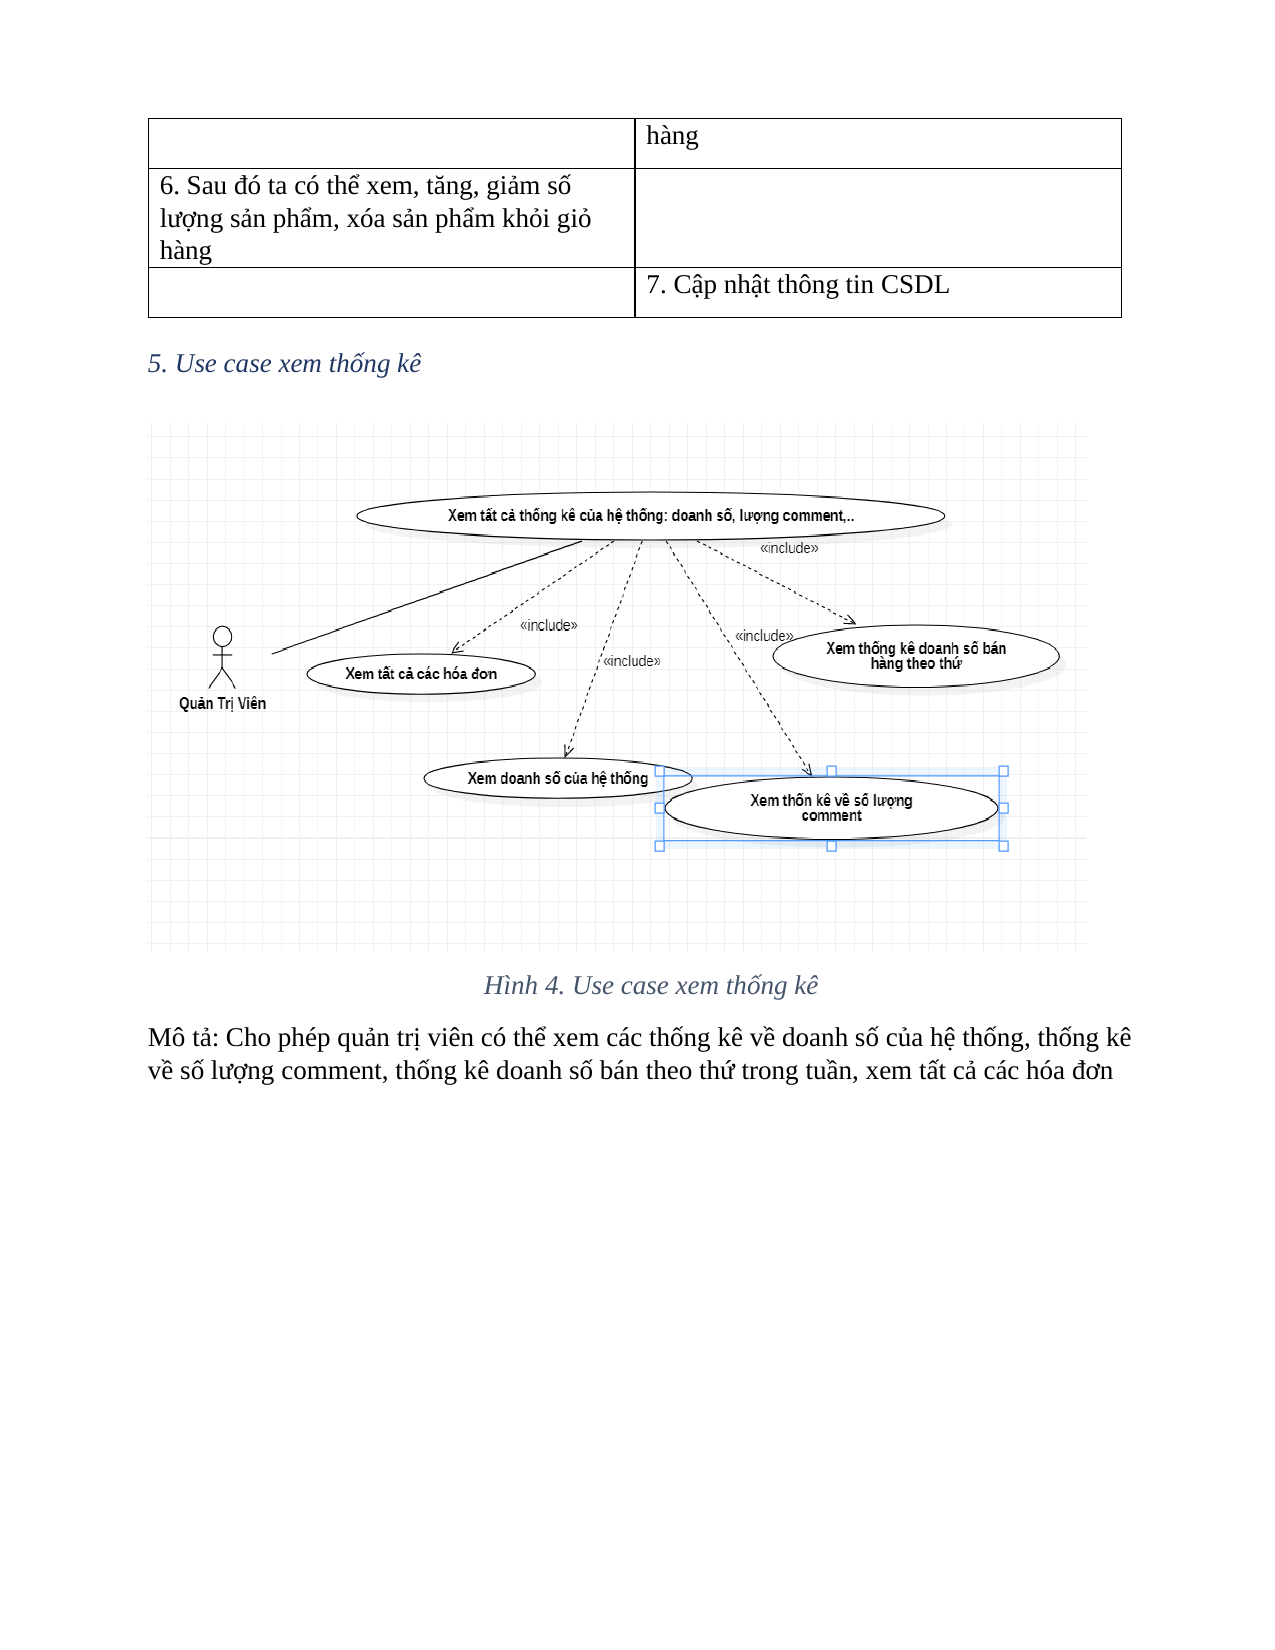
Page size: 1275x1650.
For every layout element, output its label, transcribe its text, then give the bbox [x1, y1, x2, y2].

text Hình 4. Use case xem thống kê [148, 969, 1157, 1000]
subtitle 5. Use case xem thống kê [148, 347, 1157, 378]
text Mô tả: Cho phép quản trị viên có thể xem các thống kê về doanh số của hệ thống, thống kê về số lượng comment, thống kê doanh số bán theo thứ trong tuần, xem tất cả các hóa đơn [148, 1021, 1157, 1085]
picture [147, 423, 1087, 952]
table_cell 7. Cập nhật thông tin CSDL [636, 268, 1121, 317]
table_cell [149, 268, 634, 317]
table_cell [636, 119, 1121, 168]
table_cell [636, 169, 1121, 267]
table_cell 6. Sau đó ta có thể xem, tăng, giảm số lượng sản phẩm, xóa sản phẩm khỏi giỏ hàng [149, 169, 634, 267]
table_cell [149, 119, 634, 168]
